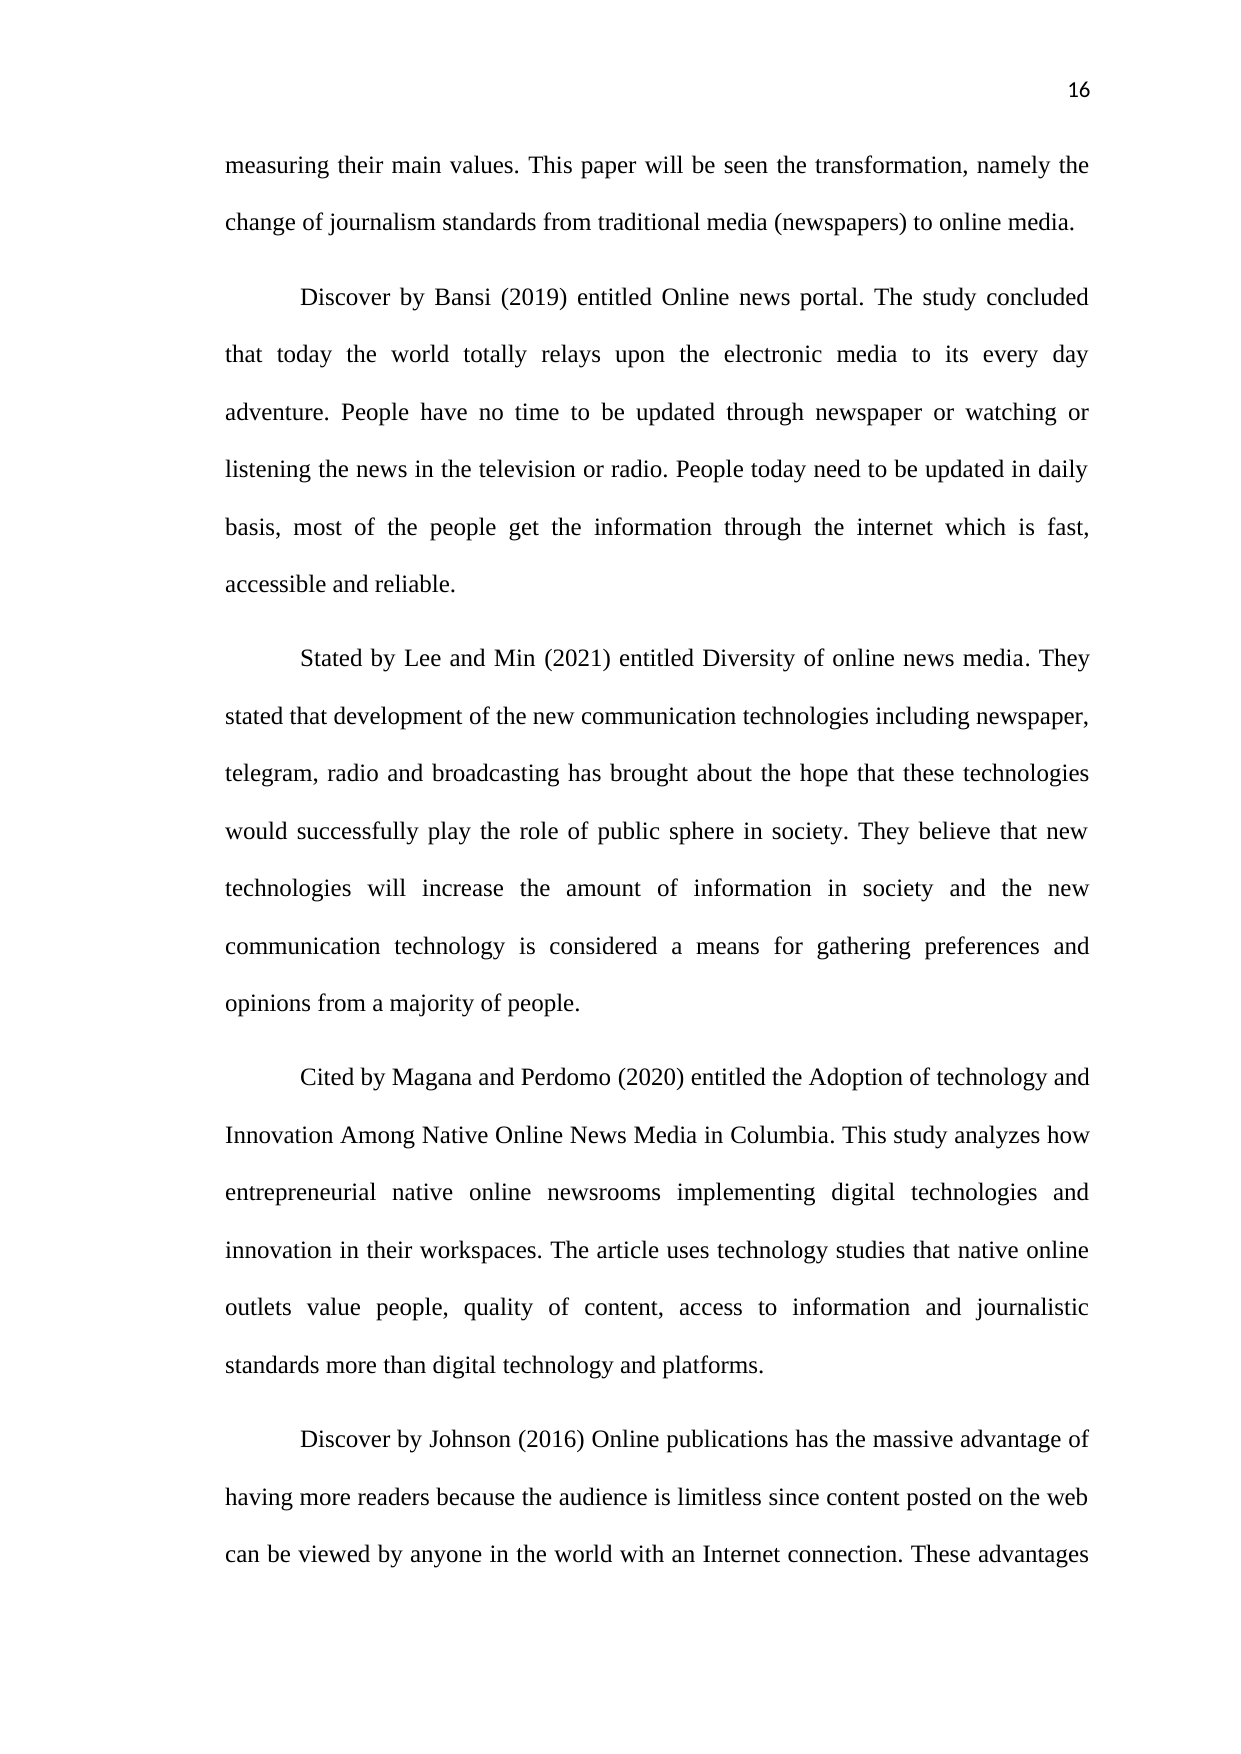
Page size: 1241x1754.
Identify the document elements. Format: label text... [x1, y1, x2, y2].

text Discover by Bansi (2019) entitled Online news portal. The study concluded that today the world totally relays upon the electronic media to its every day adventure. People have no time to be updated through newspaper or watching or listening the news in the television or radio. People today need to be updated in daily basis, most of the people get the information through the internet which is fast, accessible and reliable. [225, 282, 1090, 598]
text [225, 150, 1090, 236]
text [225, 1424, 1090, 1568]
text Cited by Magana and Perdomo (2020) entitled the Adoption of technology and Innovation Among Native Online News Media in Columbia. This study analyzes how entrepreneurial native online newsrooms implementing digital technologies and innovation in their workspaces. The article uses technology studies that native online outlets value people, quality of content, access to information and journalistic standards more than digital technology and platforms. [225, 1062, 1090, 1379]
text Stated by Lee and Min (2021) entitled Diversity of online news media. They stated that development of the new communication technologies including newspaper, telegram, radio and broadcasting has brought about the hope that these technologies would successfully play the role of public sphere in society. They believe that new technologies will increase the amount of information in society and the new communication technology is considered a means for gathering preferences and opinions from a majority of people. [225, 643, 1090, 1017]
